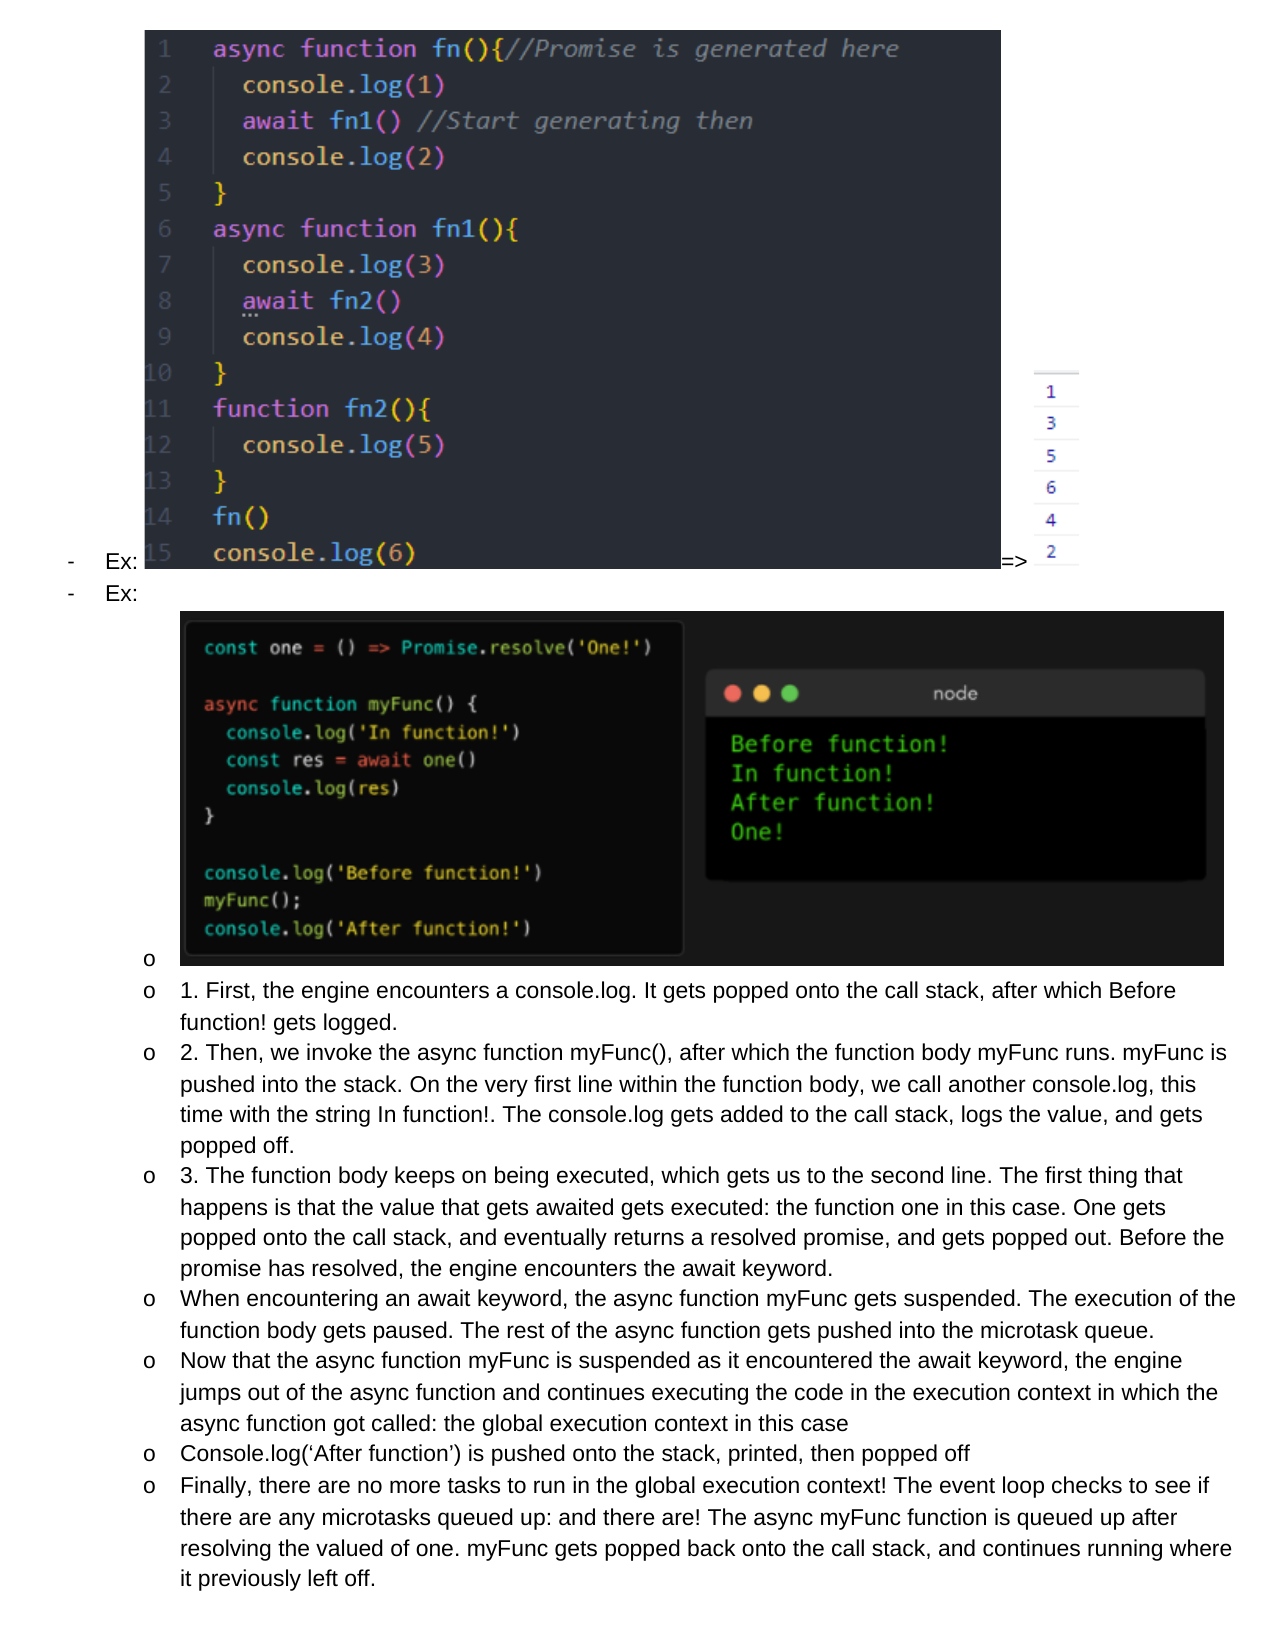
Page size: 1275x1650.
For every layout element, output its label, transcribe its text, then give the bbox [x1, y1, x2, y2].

list When encountering an await keyword, the async function myFunc gets suspended. The execution of the function body gets paused. The rest of the async function gets pushed into the microtask queue. [142, 1285, 1245, 1343]
list Now that the async function myFunc is suspended as it encountered the await keyword, the engine jumps out of the async function and continues executing the code in the execution context in which the async function got called: the global execution context in this case [142, 1347, 1245, 1436]
list 1. First, the engine encounters a console.log. It gets popped onto the call stack, after which Before function! gets logged. [142, 977, 1245, 1035]
list Finally, there are no more tasks to run in the global execution context! The event loop checks to see if there are any microtasks queued up: and there are! The async myFunc function is queued up after resolving the valued of one. myFunc gets popped back onto the call stack, and continues running where it previously left off. [142, 1472, 1245, 1591]
picture [144, 30, 1001, 569]
list 3. The function body keeps on being executed, which gets us to the second line. The first thing that happens is that the value that gets awaited gets executed: the function one in this case. One gets popped onto the call stack, and eventually returns a resolved promise, and gets popped out. Before the promise has resolved, the engine encounters the await keyword. [142, 1162, 1245, 1281]
picture [180, 611, 1224, 966]
list Ex: [67, 579, 1245, 607]
picture [1033, 370, 1080, 569]
list Console.log(‘After function’) is pushed onto the stack, printed, then popped off [142, 1440, 1245, 1468]
list 2. Then, we invoke the async function myFunc(), after which the function body myFunc runs. myFunc is pushed into the stack. On the very first line within the function body, we call another console.log, this time with the string In function!. The console.log gets added to the call stack, logs the value, and gets popped off. [142, 1039, 1245, 1158]
